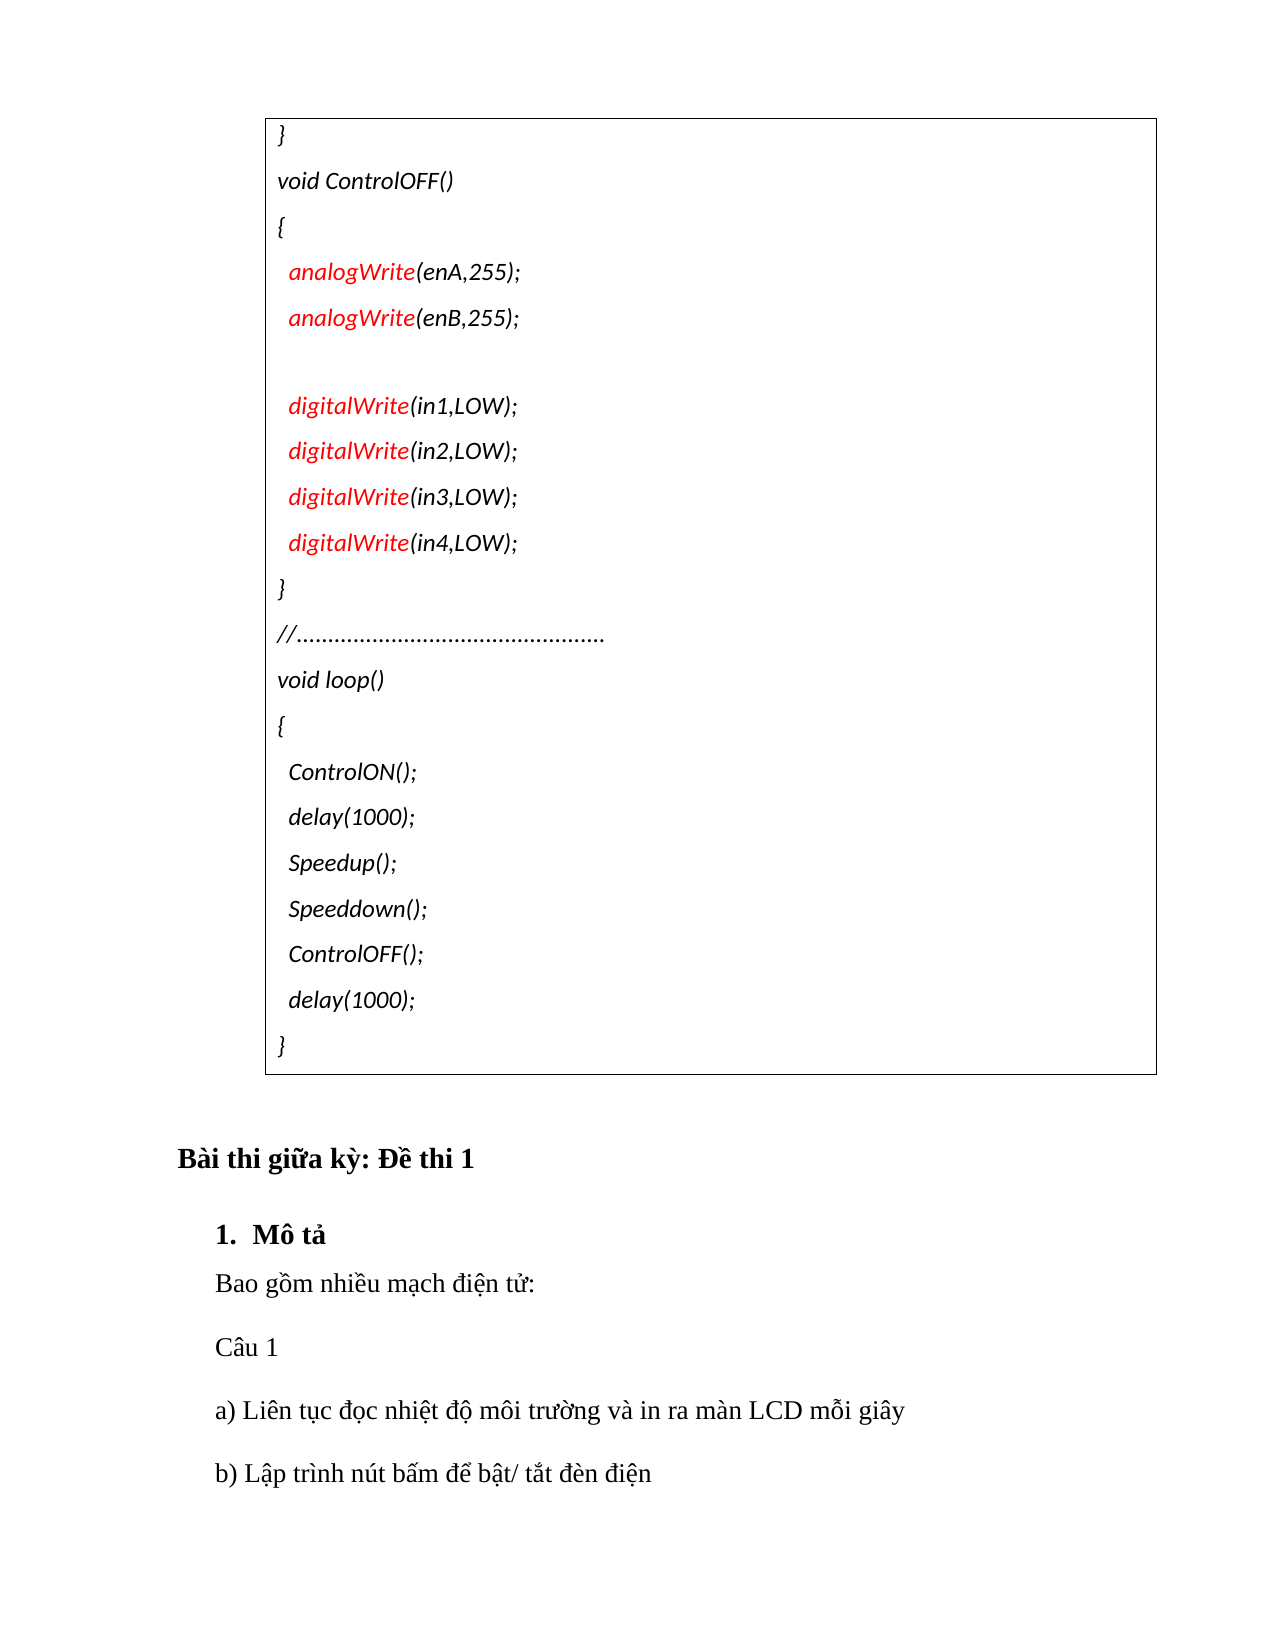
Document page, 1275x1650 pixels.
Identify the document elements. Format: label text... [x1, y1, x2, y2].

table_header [266, 119, 1156, 1074]
text b) Lập trình nút bấm để bật/ tắt đèn điện [215, 1457, 1157, 1488]
text Bao gồm nhiều mạch điện tử: [215, 1267, 1157, 1298]
subtitle Mô tả [215, 1217, 1157, 1251]
text a) Liên tục đọc nhiệt độ môi trường và in ra màn LCD mỗi giây [215, 1394, 1157, 1425]
subtitle Bài thi giữa kỳ: Đề thi 1 [177, 1142, 1157, 1175]
text Câu 1 [215, 1331, 1157, 1362]
